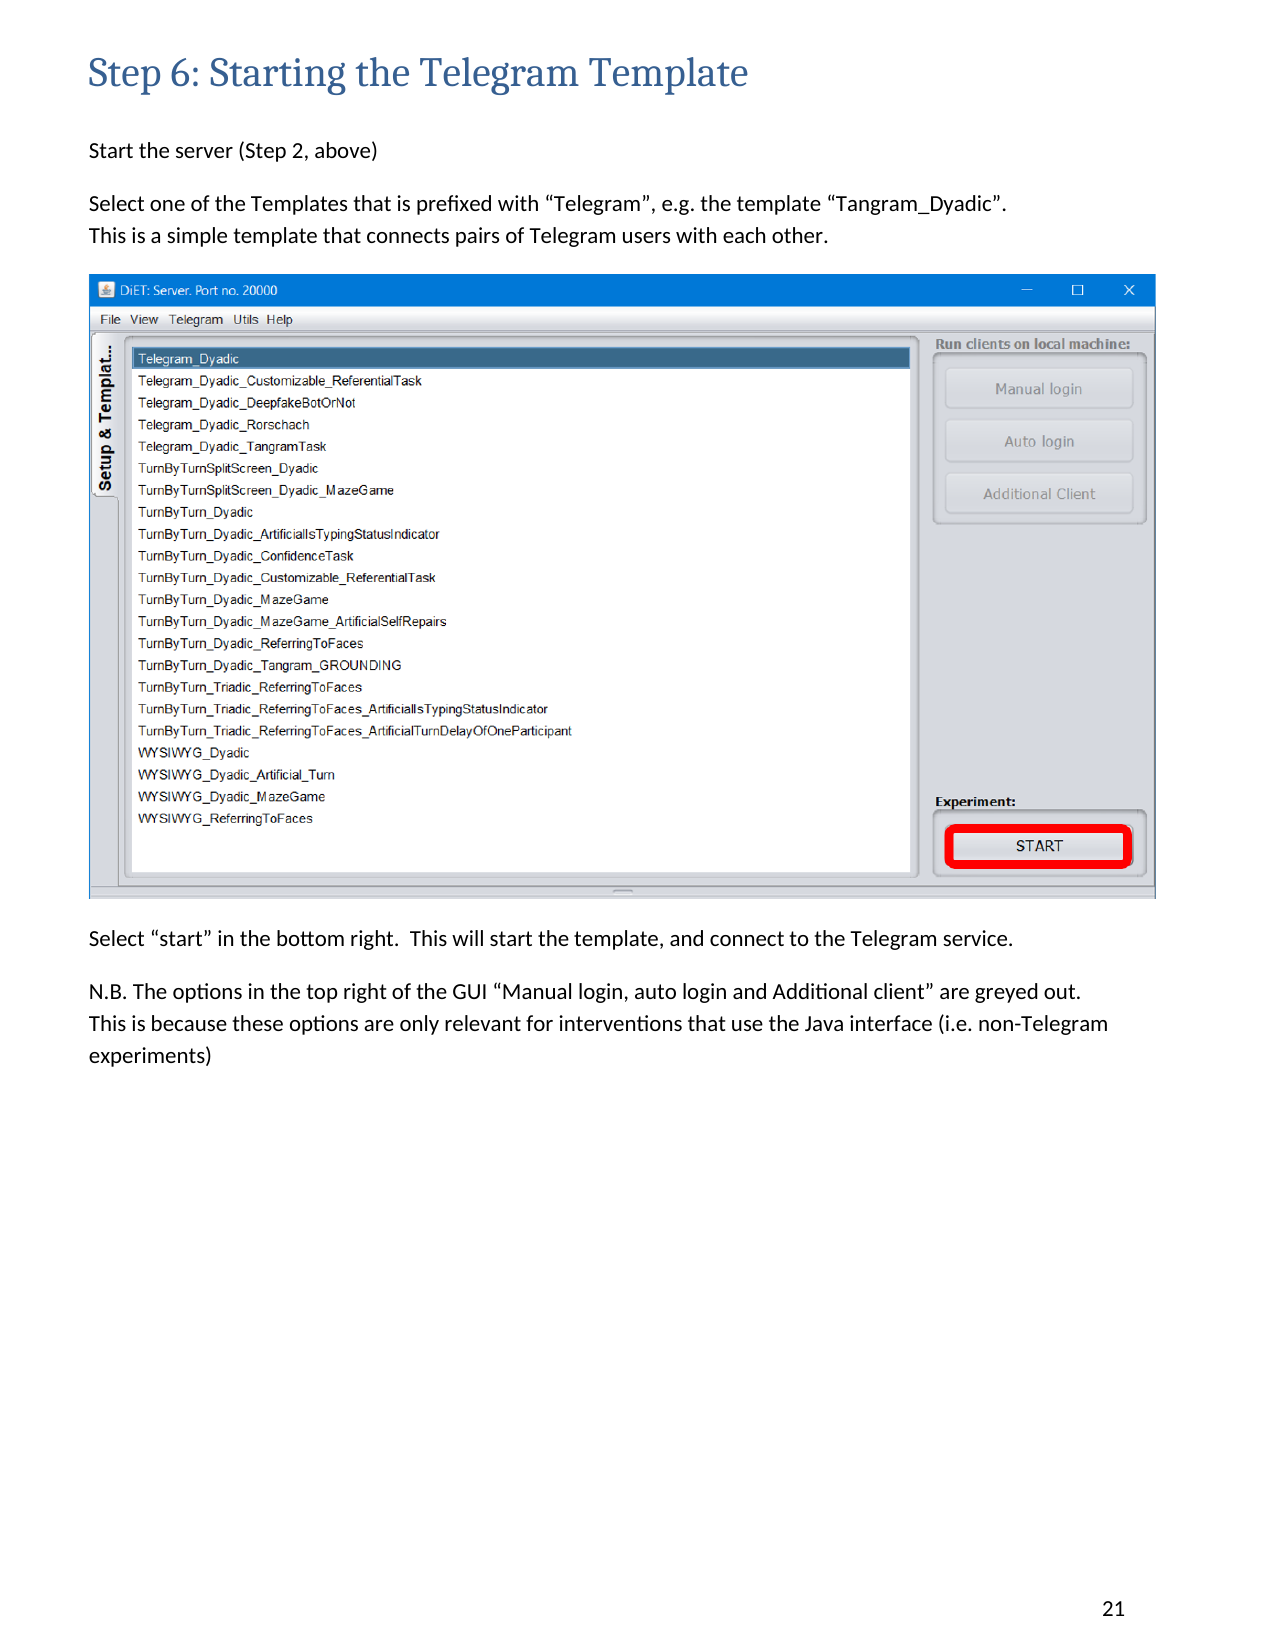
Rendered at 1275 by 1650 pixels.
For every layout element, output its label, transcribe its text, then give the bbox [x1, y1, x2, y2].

text Start the server (Step 2, above) [89, 104, 1125, 164]
text Select one of the Templates that is prefixed with “Telegram”, e.g. the template “Tangram_Dyadic”. This is a simple template that connects pairs of Telegram users with each other. [89, 189, 1125, 249]
text Select “start” in the bottom right. This will start the template, and connect to the Telegram service. [89, 924, 1125, 952]
text N.B. The options in the top right of the GUI “Manual login, auto login and Additional client” are greyed out. This is because these options are only relevant for interventions that use the Java interface (i.e. non-Telegram experiments) [89, 977, 1125, 1069]
subtitle Step 6: Starting the Telegram Template [89, 48, 1125, 96]
picture [88, 274, 1156, 899]
